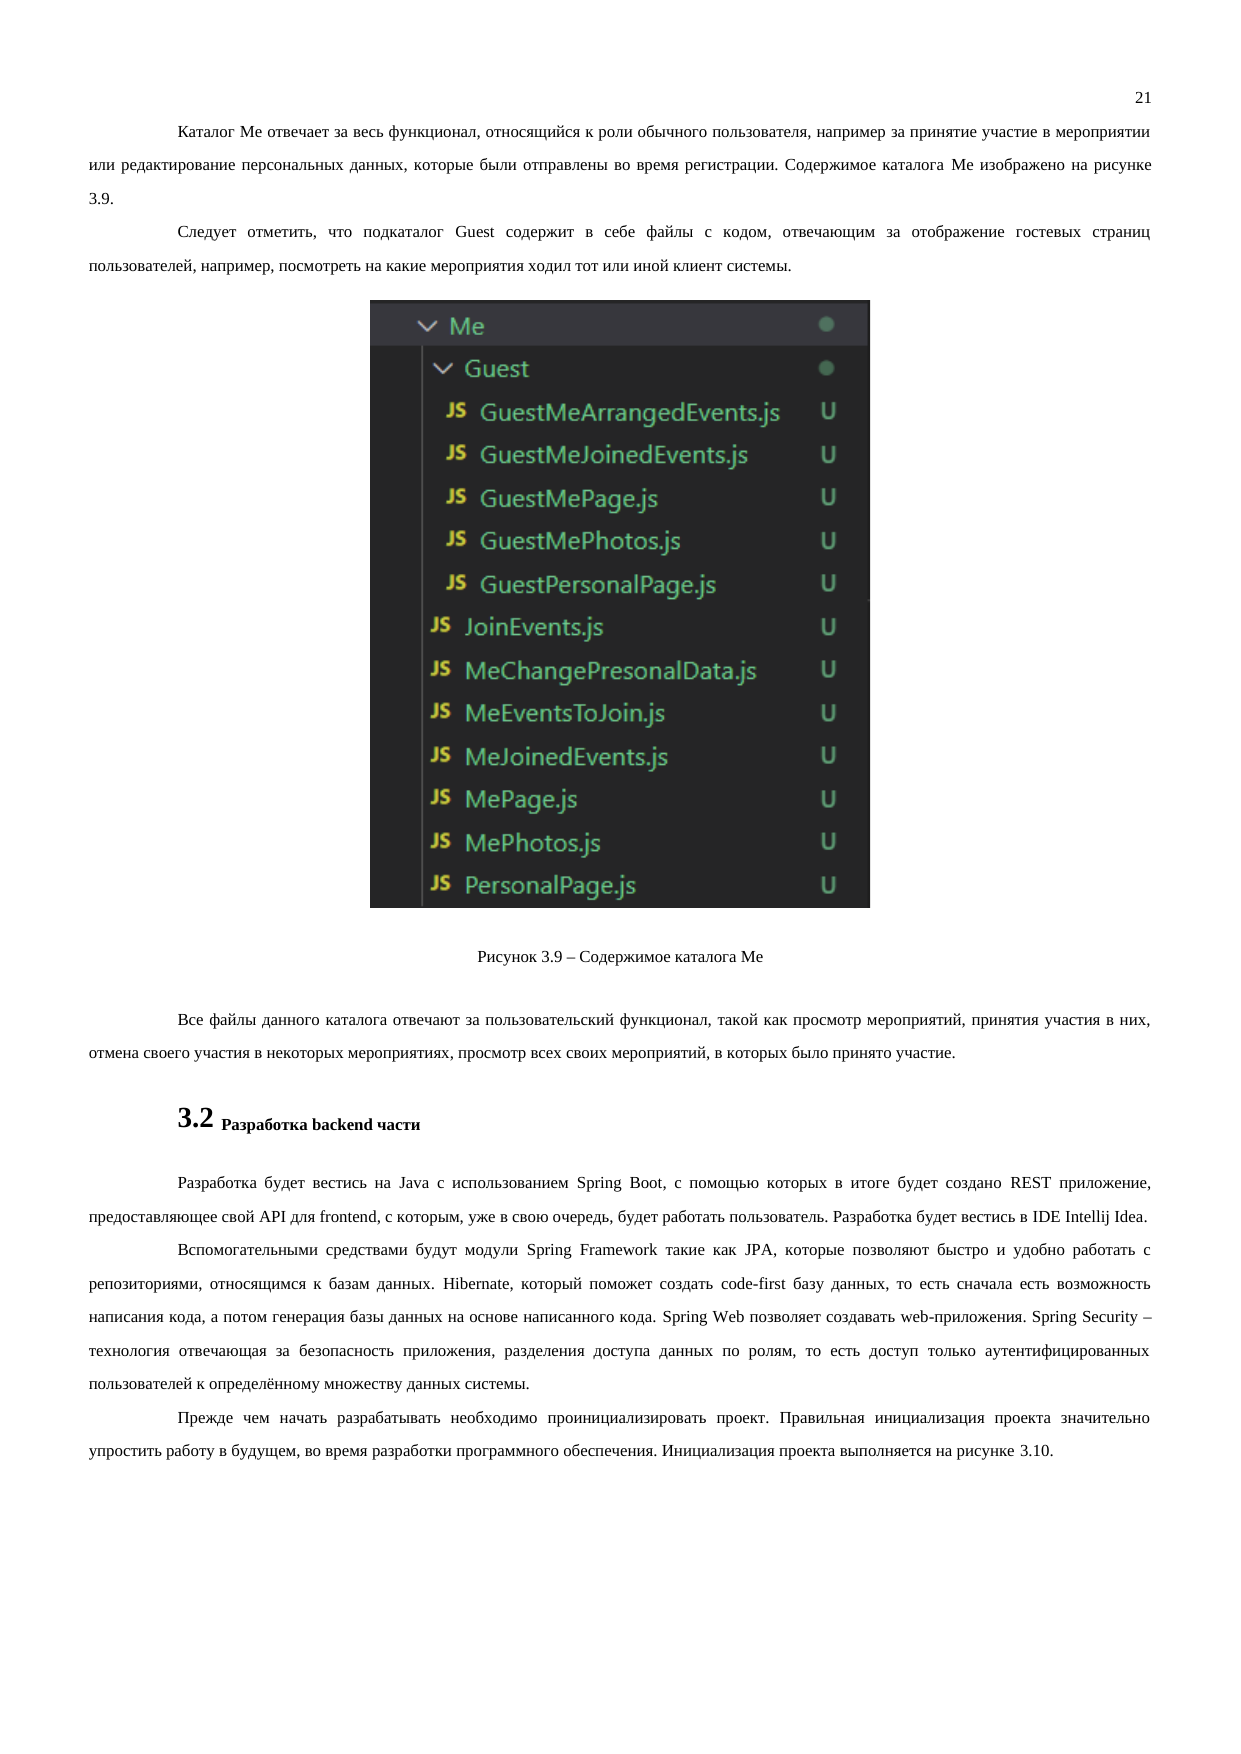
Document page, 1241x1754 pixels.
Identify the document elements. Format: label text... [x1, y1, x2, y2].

text Рисунок 3.9 – Содержимое каталога Me [89, 933, 1152, 966]
text Вспомогательными средствами будут модули Spring Framework такие как JPA, которые позволяют быстро и удобно работать с репозиториями, относящимся к базам данных. Hibernate, который поможет создать code-first базу данных, то есть сначала есть возможность написания кода, а потом генерация базы данных на основе написанного кода. Spring Web позволяет создавать web-приложения. Spring Security – технология отвечающая за безопасность приложения, разделения доступа данных по ролям, то есть доступ только аутентифицированных пользователей к определённому множеству данных системы. [88, 1226, 1152, 1393]
text Разработка будет вестись на Java с использованием Spring Boot, с помощью которых в итоге будет создано REST приложение, предоставляющее свой API для frontend, с которым, уже в свою очередь, будет работать пользователь. Разработка будет вестись в IDE Intellij Idea. [88, 1159, 1152, 1226]
text Прежде чем начать разрабатывать необходимо проинициализировать проект. Правильная инициализация проекта значительно упростить работу в будущем, во время разработки программного обеспечения. Инициализация проекта выполняется на рисунке 3.10. [88, 1393, 1152, 1461]
text Каталог Me отвечает за весь функционал, относящийся к роли обычного пользователя, например за принятие участие в мероприятии или редактирование персональных данных, которые были отправлены во время регистрации. Содержимое каталога Me изображено на рисунке 3.9. [88, 107, 1152, 208]
picture [370, 300, 871, 908]
text Следует отметить, что подкаталог Guest содержит в себе файлы с кодом, отвечающим за отображение гостевых страниц пользователей, например, посмотреть на какие мероприятия ходил тот или иной клиент системы. [88, 208, 1152, 275]
subtitle Разработка backend части [89, 1100, 1152, 1134]
text Все файлы данного каталога отвечают за пользовательский функционал, такой как просмотр мероприятий, принятия участия в них, отмена своего участия в некоторых мероприятиях, просмотр всех своих мероприятий, в которых было принято участие. [88, 996, 1152, 1063]
